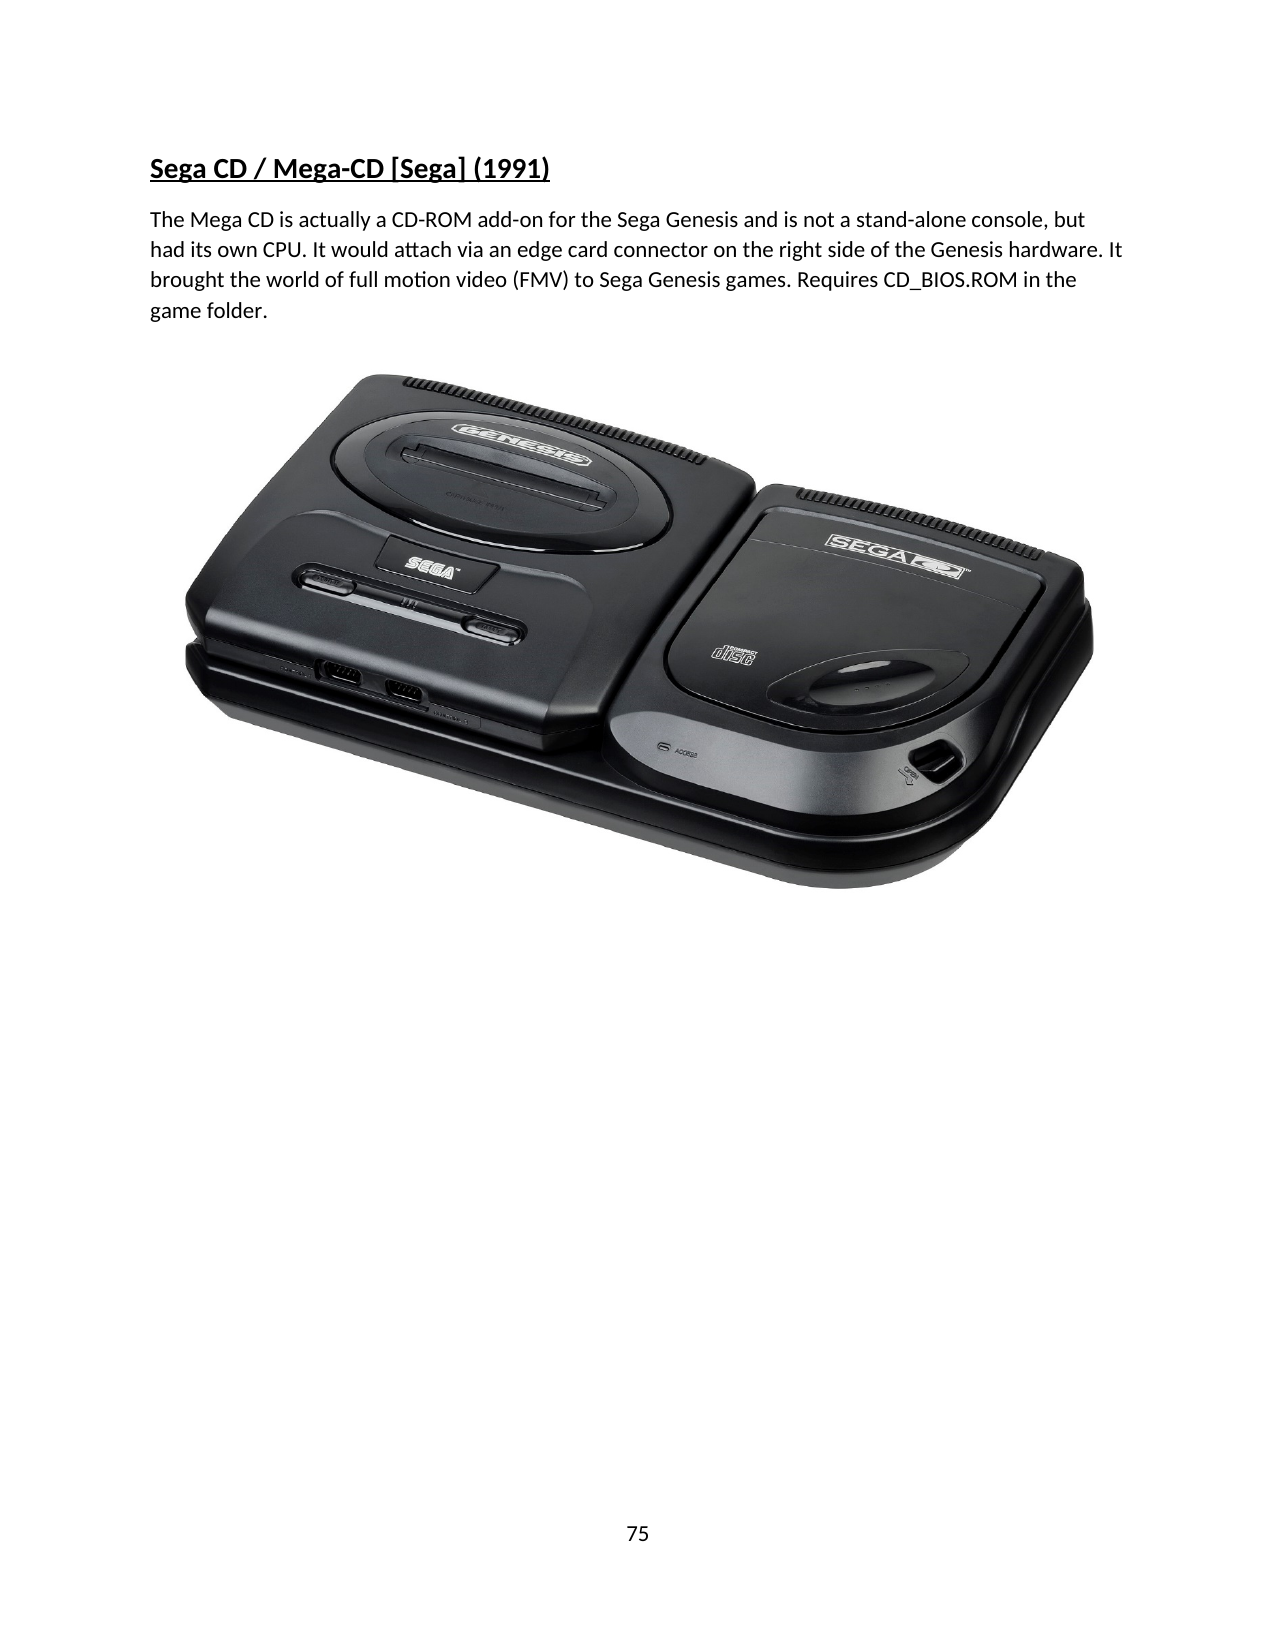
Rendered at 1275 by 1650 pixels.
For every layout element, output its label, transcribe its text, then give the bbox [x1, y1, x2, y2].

picture [150, 342, 1125, 922]
text Sega CD / Mega-CD [Sega] (1991) [150, 150, 1125, 186]
text The Mega CD is actually a CD-ROM add-on for the Sega Genesis and is not a stand-alone console, but had its own CPU. It would attach via an edge card connector on the right side of the Genesis hardware. It brought the world of full motion video (FMV) to Sega Genesis games. Requires CD_BIOS.ROM in the game folder. [150, 205, 1125, 324]
